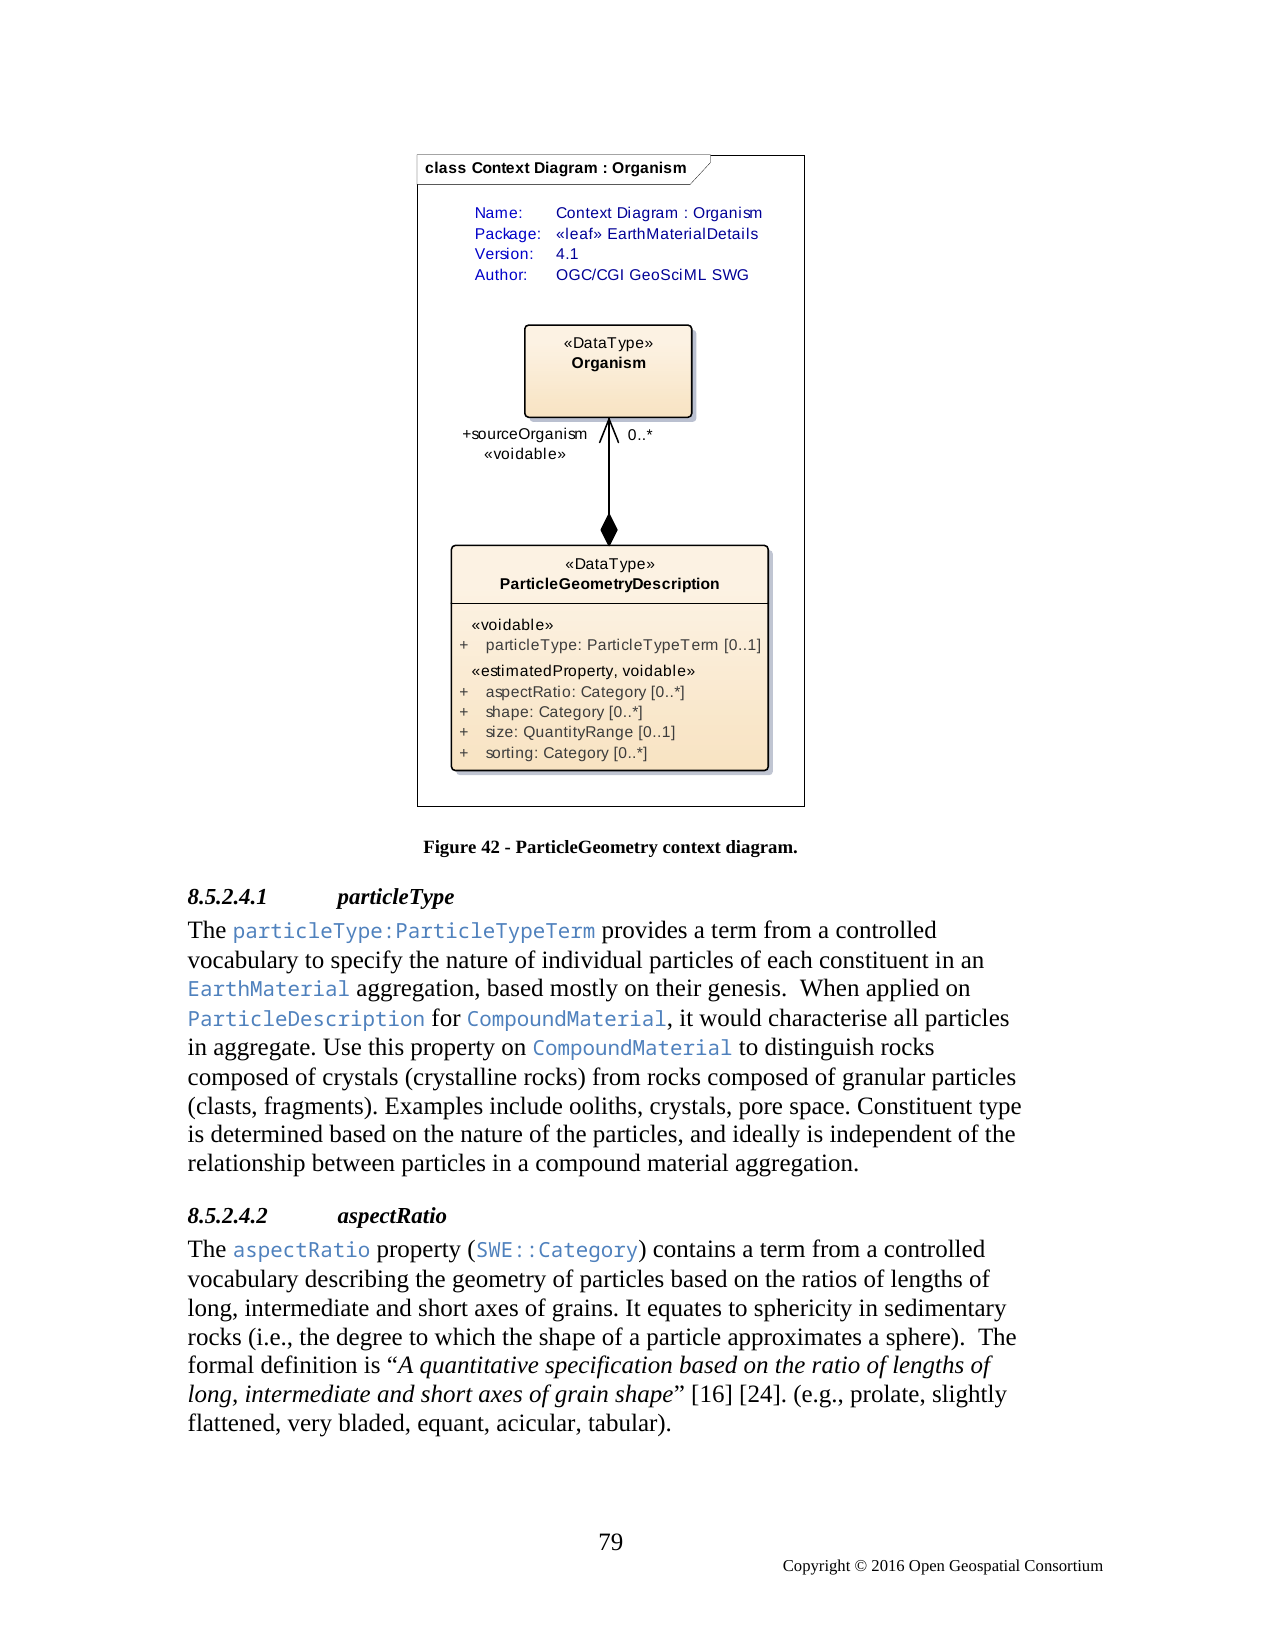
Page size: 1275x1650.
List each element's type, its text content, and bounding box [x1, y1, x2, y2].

text Figure 42 - ParticleGeometry context diagram. [187, 836, 1034, 858]
subtitle particleType [187, 883, 1034, 909]
subtitle aspectRatio [187, 1202, 1034, 1228]
text The particleType:ParticleTypeTerm provides a term from a controlled vocabulary to specify the nature of individual particles of each constituent in an EarthMaterial aggregation, based mostly on their genesis. When applied on ParticleDescription for CompoundMaterial, it would characterise all particles in aggregate. Use this property on CompoundMaterial to distinguish rocks composed of crystals (crystalline rocks) from rocks composed of granular particles (clasts, fragments). Examples include ooliths, crystals, pore space. Constituent type is determined based on the nature of the particles, and ideally is independent of the relationship between particles in a compound material aggregation. [187, 915, 1034, 1177]
text The aspectRatio property (SWE::Category) contains a term from a controlled vocabulary describing the geometry of particles based on the ratios of lengths of long, intermediate and short axes of grains. It equates to sphericity in sedimentary rocks (i.e., the degree to which the shape of a particle approximates a sphere). The formal definition is “A quantitative specification based on the ratio of lengths of long, intermediate and short axes of grain shape” [16] [24]. (e.g., prolate, slightly flattened, very bladed, equant, acicular, tabular). [187, 1234, 1034, 1437]
